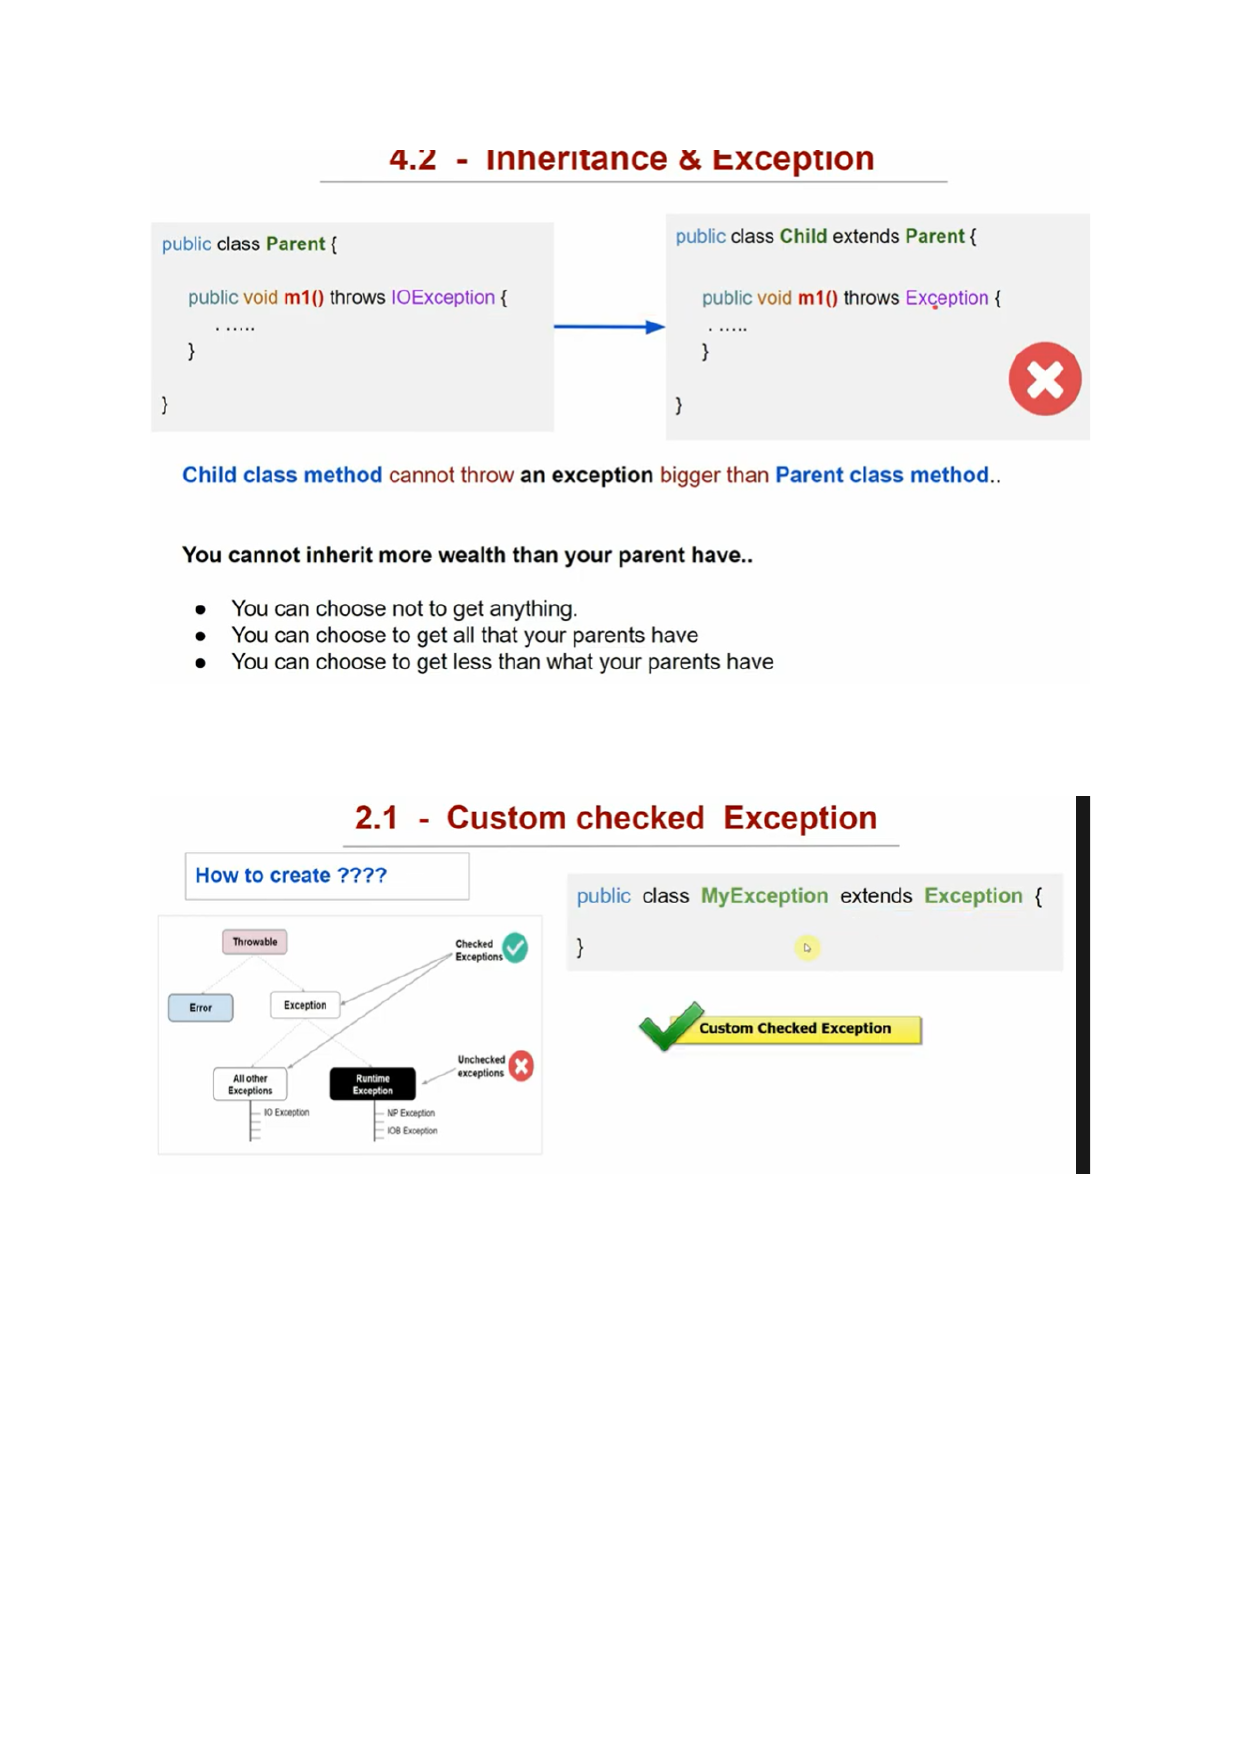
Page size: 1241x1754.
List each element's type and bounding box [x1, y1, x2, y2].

picture [150, 150, 1091, 684]
picture [150, 796, 1091, 1174]
